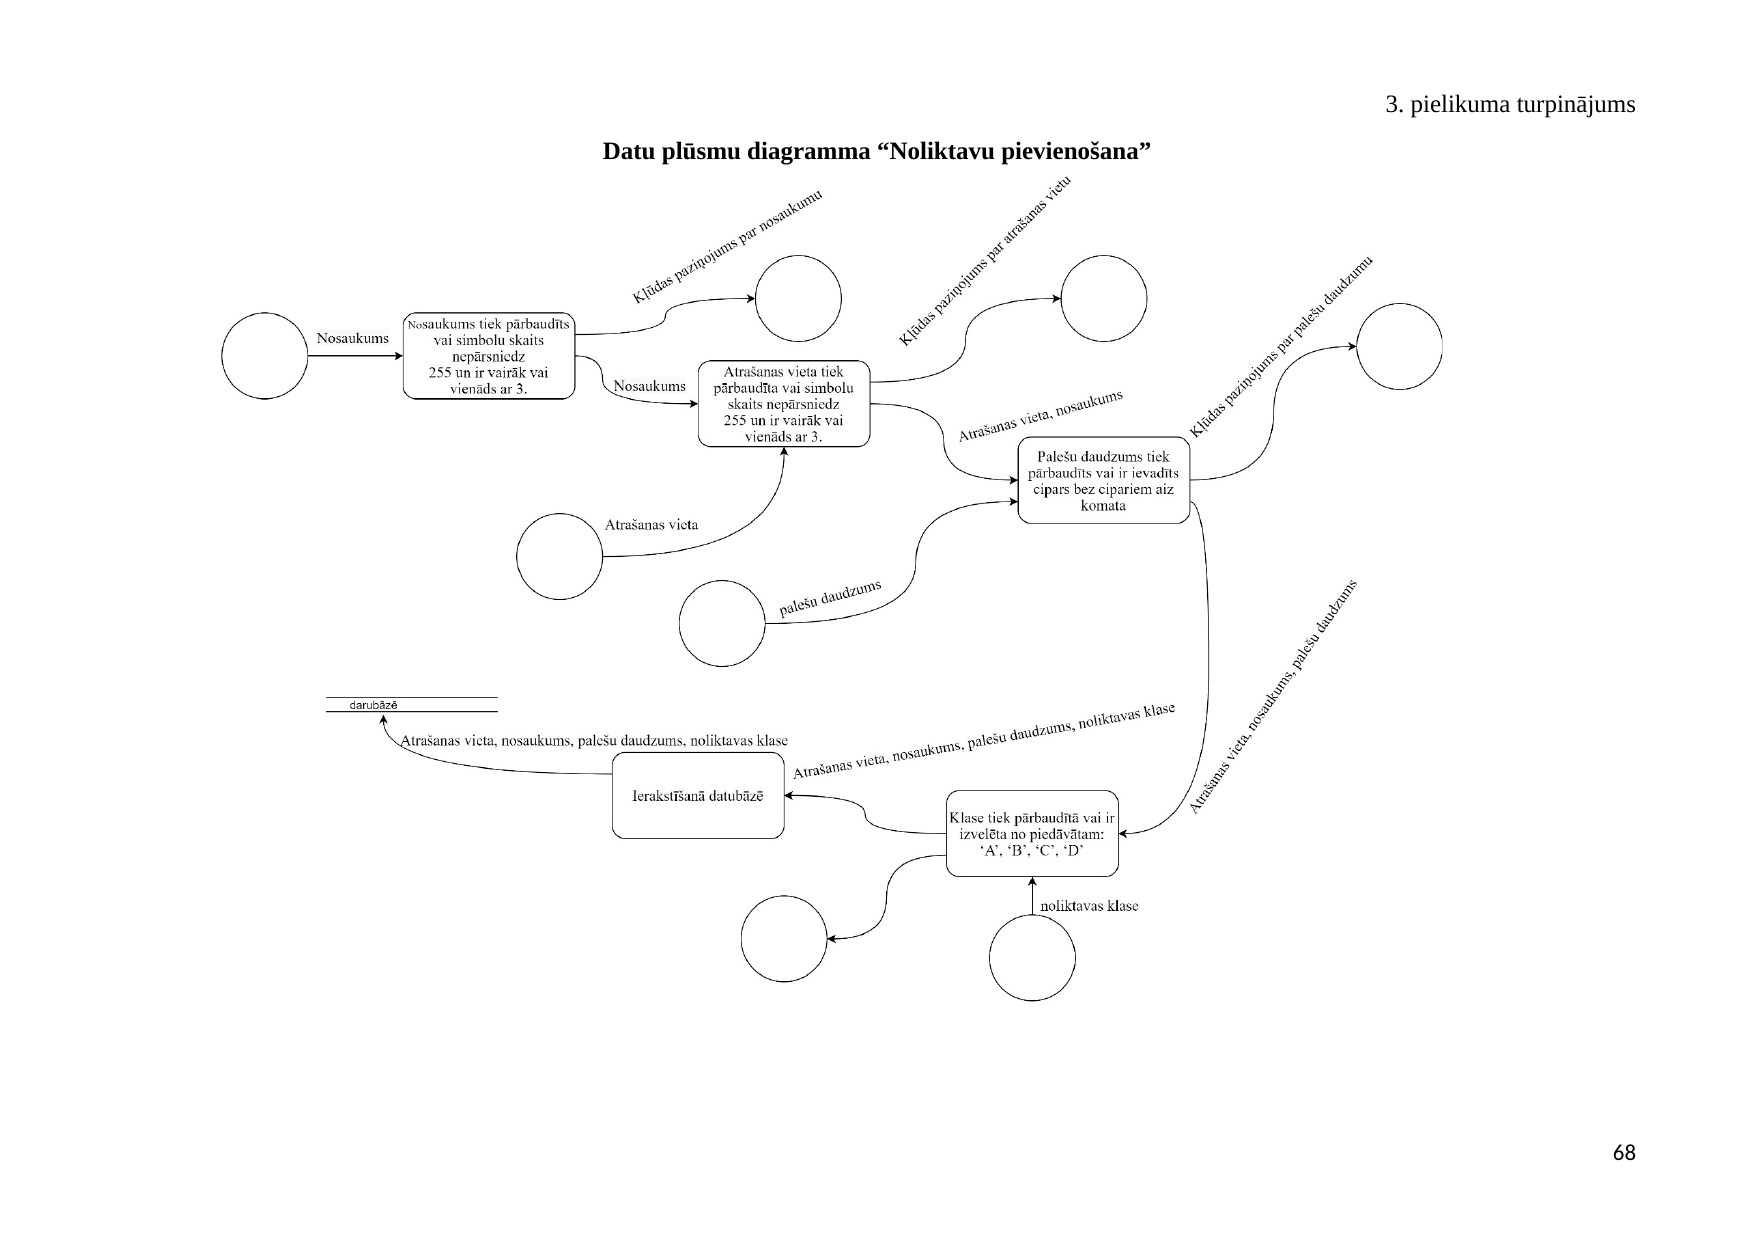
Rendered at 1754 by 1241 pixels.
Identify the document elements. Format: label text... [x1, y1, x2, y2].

text 3. pielikuma turpinājums [118, 89, 1636, 117]
picture [221, 172, 1443, 1002]
text Datu plūsmu diagramma “Noliktavu pievienošana” [118, 136, 1636, 165]
